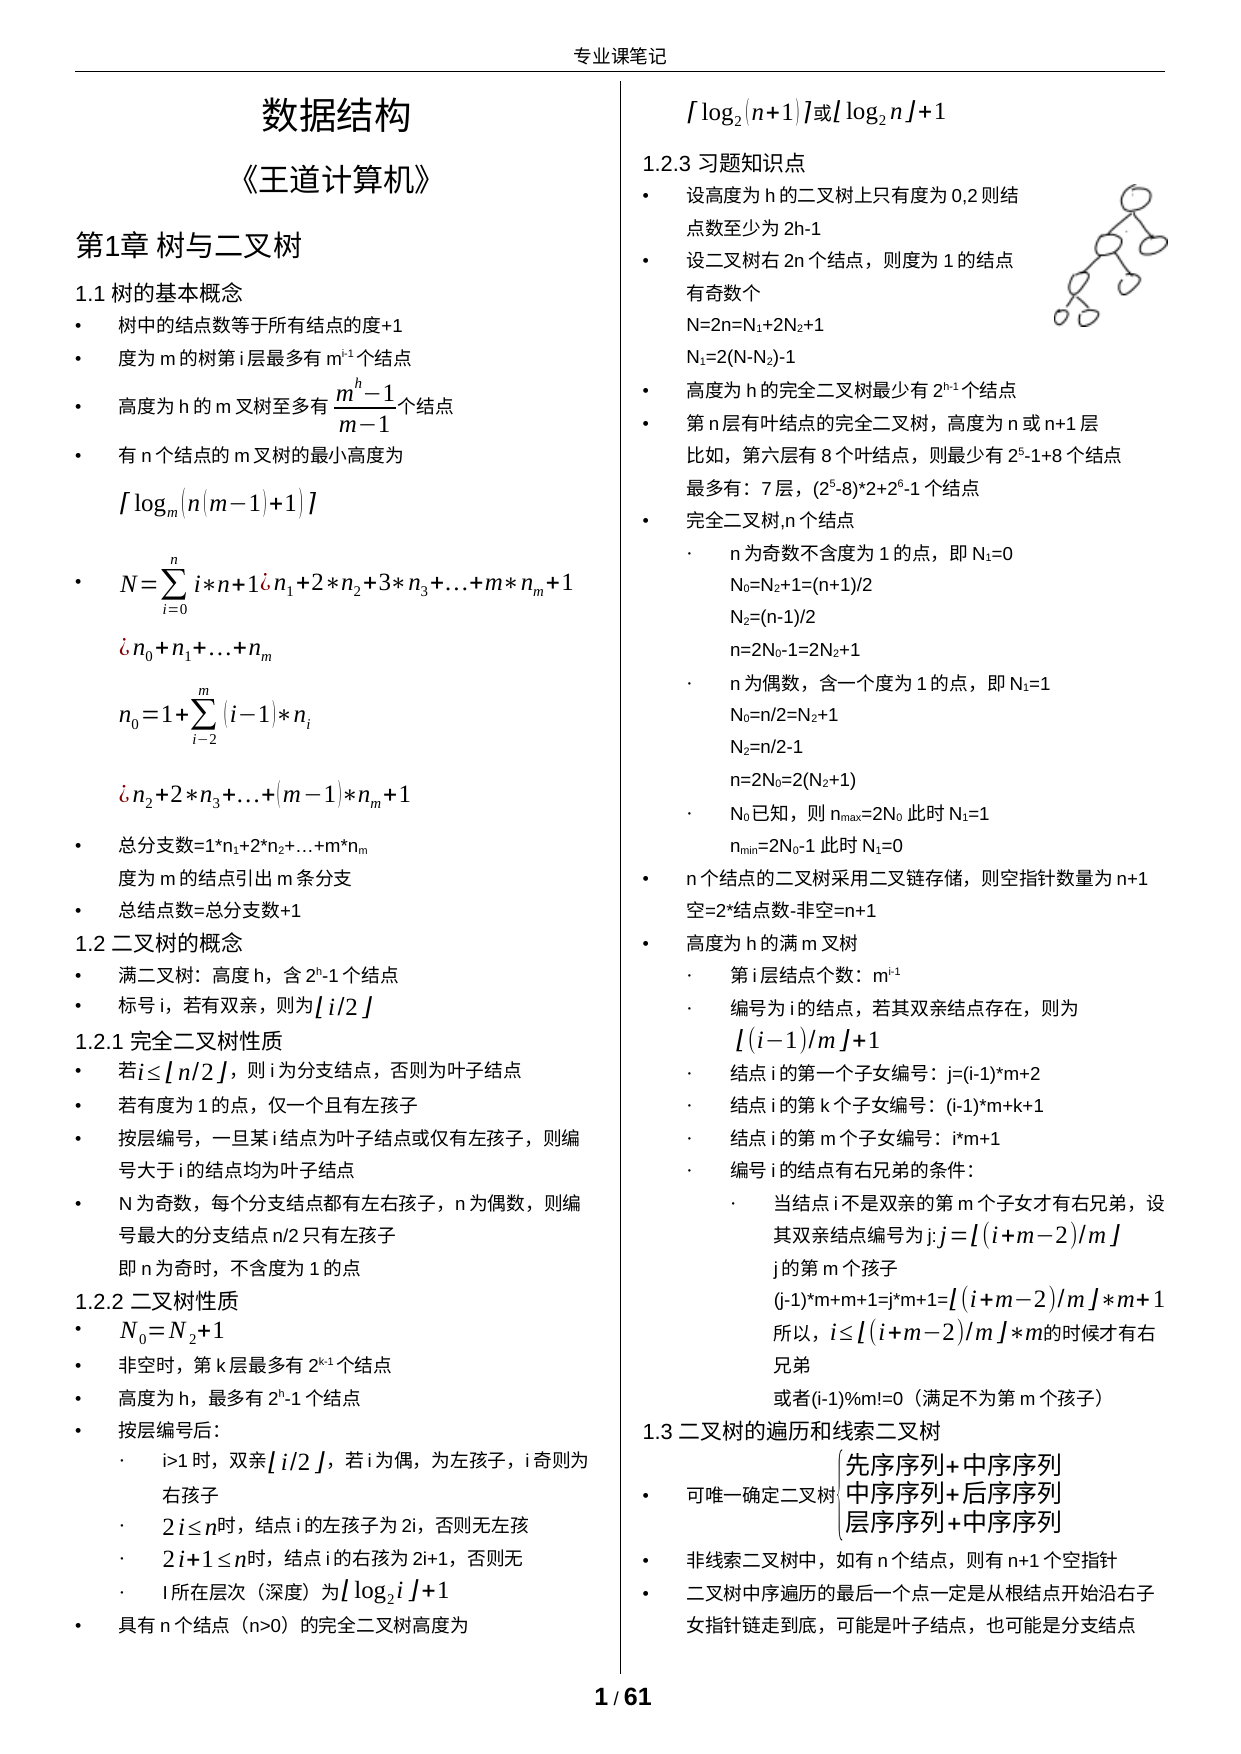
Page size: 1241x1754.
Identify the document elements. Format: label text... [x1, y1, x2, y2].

text 设高度为h的二叉树上只有度为0,2则结点数至少为2h-1 [642, 178, 1165, 243]
text 度为m的树第i层最多有mi-1个结点 [75, 341, 598, 373]
subtitle 树的基本概念 [75, 276, 598, 308]
list N0=n/2=N2+1 [730, 698, 1165, 731]
text 非线索二叉树中，如有n个结点，则有n+1个空指针 [642, 1543, 1165, 1576]
list i>1时，双亲，若i为偶，为左孩子，i奇则为右孩子 [119, 1446, 598, 1511]
text N为奇数，每个分支结点都有左右孩子，n为偶数，则编号最大的分支结点n/2只有左孩子 即n为奇时，不含度为1的点 [75, 1186, 598, 1283]
list n=2N0-1=2N2+1 [730, 633, 1165, 666]
text 非空时，第k层最多有2k-1个结点 [75, 1348, 598, 1381]
text 树中的结点数等于所有结点的度+1 [75, 308, 598, 341]
text 高度为h的完全二叉树最少有2h-1个结点 [642, 373, 1165, 406]
list n=2N0=2(N2+1) [730, 763, 1165, 796]
text 满二叉树：高度h，含2h-1个结点 [75, 958, 598, 991]
subtitle 二叉树的遍历和线索二叉树 [642, 1413, 1165, 1446]
list 时，结点i的右孩为2i+1，否则无 [119, 1543, 598, 1576]
text 若，则i为分支结点，否则为叶子结点 [75, 1056, 598, 1088]
list n为偶数，含一个度为1的点，即N1=1 [686, 666, 1165, 698]
list 编号为i的结点，若其双亲结点存在，则为 [686, 991, 1165, 1056]
text 按层编号，一旦某i结点为叶子结点或仅有左孩子，则编号大于i的结点均为叶子结点 [75, 1121, 598, 1186]
text 高度为h的满m叉树 [642, 926, 1165, 958]
text 有n个结点的m叉树的最小高度为 [75, 438, 598, 536]
subtitle 完全二叉树性质 [75, 1023, 598, 1056]
subtitle 二叉树性质 [75, 1283, 598, 1316]
list 时，结点i的左孩子为2i，否则无左孩 [119, 1511, 598, 1543]
subtitle 数据结构 [75, 81, 598, 146]
list N0=N2+1=(n+1)/2 [730, 568, 1165, 601]
list N0已知，则nmax=2N0 此时N1=1 nmin=2N0-1 此时N1=0 [686, 796, 1165, 861]
text 高度为h，最多有2h-1个结点 [75, 1381, 598, 1413]
list 当结点i不是双亲的第m个子女才有右兄弟，设其双亲结点编号为j: j的第m个孩子 (j-1)*m+m+1=j*m+1= 所以，的时候才有右兄弟 或者(i-1)%m!=0（满足不为第m个孩子） [730, 1186, 1165, 1413]
text n个结点的二叉树采用二叉链存储，则空指针数量为n+1 空=2*结点数-非空=n+1 [642, 861, 1165, 926]
text 总分支数=1*n1+2*n2+…+m*nm 度为m的结点引出m条分支 [75, 828, 598, 893]
list N2=(n-1)/2 [730, 601, 1165, 633]
text 具有n个结点（n>0）的完全二叉树高度为 或 [75, 1608, 598, 1641]
text 总结点数=总分支数+1 [75, 893, 598, 926]
subtitle 《王道计算机》 [75, 146, 598, 211]
text 若有度为1的点，仅一个且有左孩子 [75, 1088, 598, 1121]
text 高度为h的m叉树至多有 个结点 [75, 373, 598, 438]
text 具有n个结点（n>0）的完全二叉树高度为 或 [642, 81, 1165, 146]
subtitle 二叉树的概念 [75, 926, 598, 958]
text 完全二叉树,n个结点 [642, 503, 1165, 536]
text 可唯一确定二叉树 [642, 1446, 1165, 1543]
list 结点i的第一个子女编号：j=(i-1)*m+2 [686, 1056, 1165, 1088]
text 标号i，若有双亲，则为 [75, 991, 598, 1023]
text 按层编号后： [75, 1413, 598, 1446]
list 结点i的第m个子女编号：i*m+1 [686, 1121, 1165, 1153]
subtitle 习题知识点 [642, 146, 1165, 178]
list I所在层次（深度）为 [119, 1576, 598, 1608]
text 二叉树中序遍历的最后一个点一定是从根结点开始沿右子女指针链走到底，可能是叶子结点，也可能是分支结点 [642, 1576, 1165, 1641]
text 第n层有叶结点的完全二叉树，高度为n或n+1层 比如，第六层有8个叶结点，则最少有25-1+8个结点 最多有：7层，(25-8)*2+26-1个结点 [642, 406, 1165, 503]
list 编号i的结点有右兄弟的条件： [686, 1153, 1165, 1186]
text 设二叉树右2n个结点，则度为1的结点有奇数个 N=2n=N1+2N2+1 N1=2(N-N2)-1 [642, 243, 1165, 373]
list 结点i的第k个子女编号：(i-1)*m+k+1 [686, 1088, 1165, 1121]
list n为奇数不含度为1的点，即N1=0 [686, 536, 1165, 568]
list 第i层结点个数：mi-1 [686, 958, 1165, 991]
list N2=n/2-1 [730, 731, 1165, 763]
subtitle 树与二叉树 [75, 211, 598, 276]
